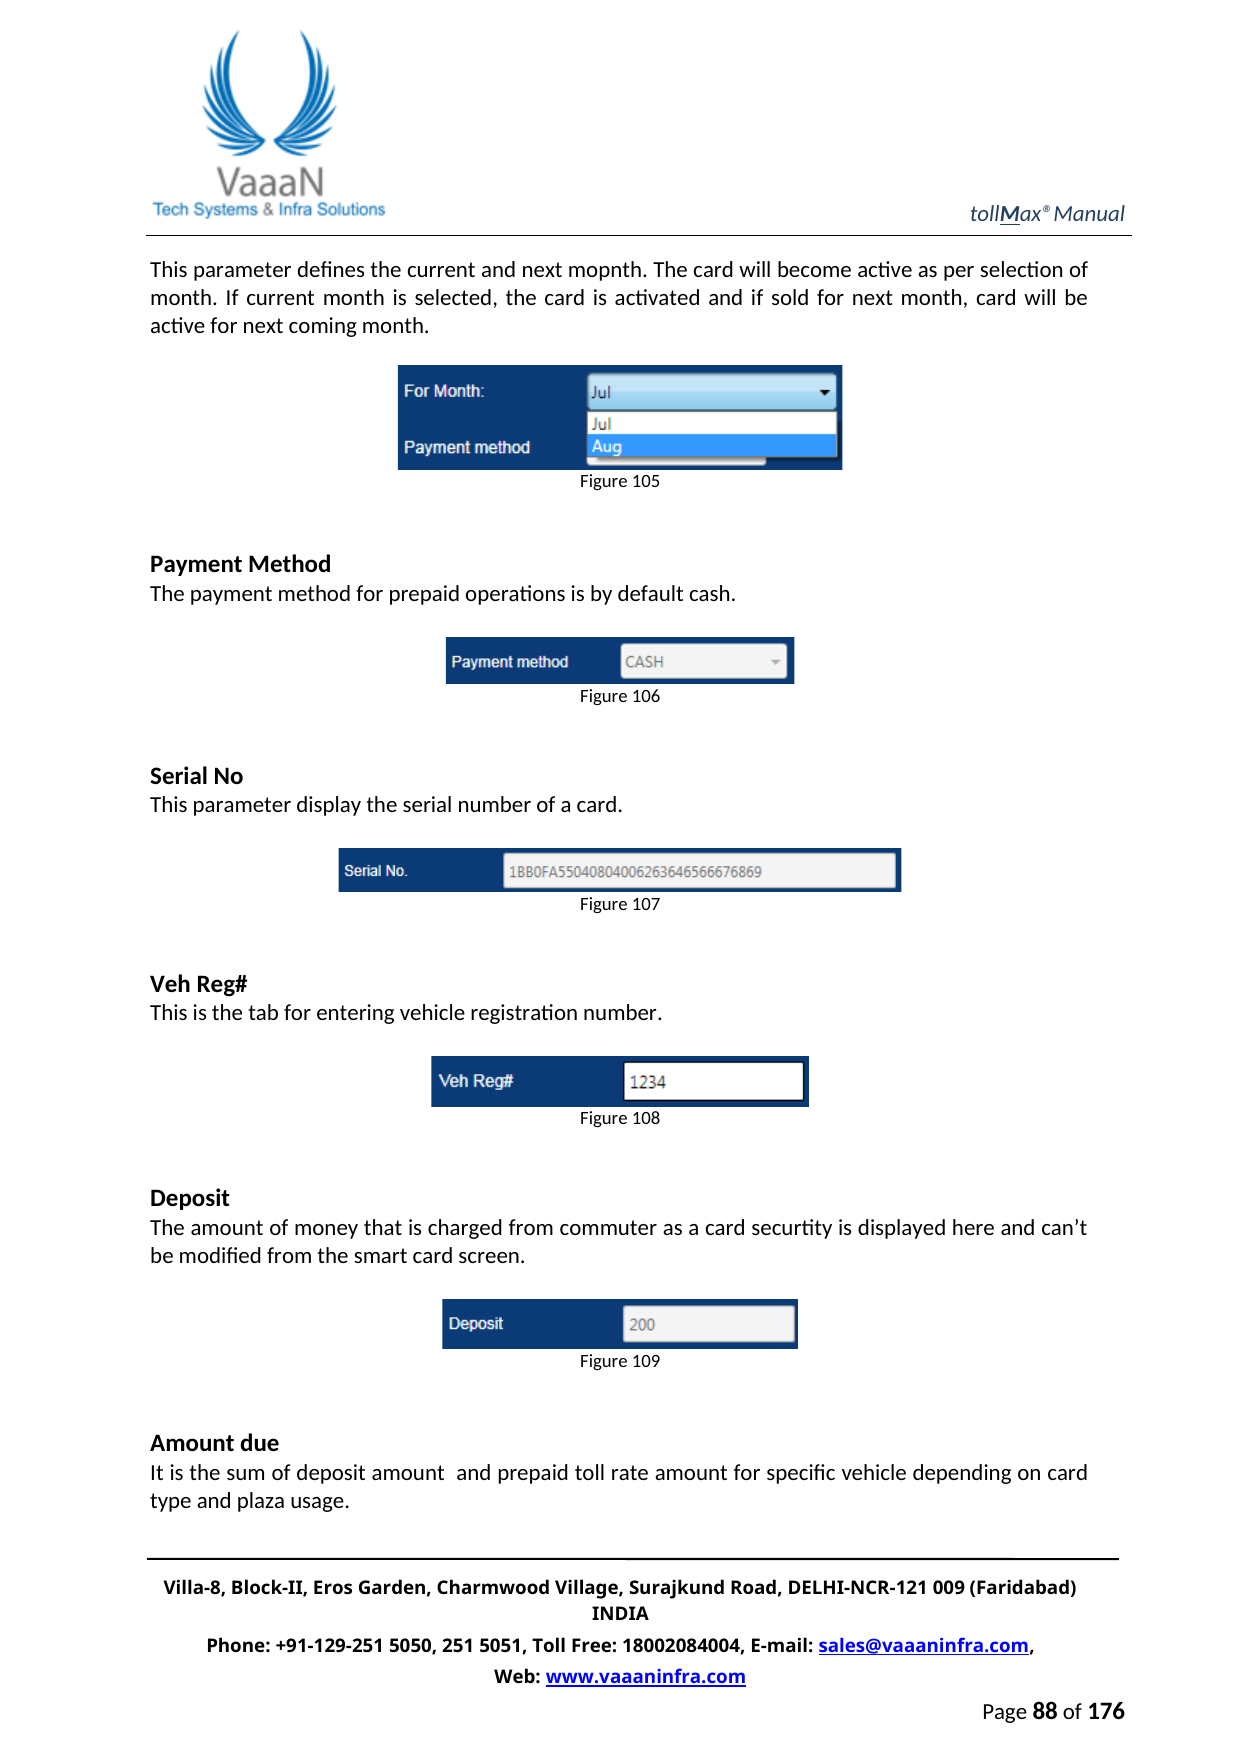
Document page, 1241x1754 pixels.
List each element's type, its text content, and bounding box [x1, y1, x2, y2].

text Serial No [150, 760, 1090, 790]
picture [431, 1056, 809, 1107]
text Payment Method [150, 548, 1090, 579]
text Deposit [150, 1182, 1090, 1213]
text Figure 109 [150, 1349, 1090, 1372]
text It is the sum of deposit amount and prepaid toll rate amount for specific vehicle depending on card type and plaza usage. [150, 1458, 1090, 1514]
text This is the tab for entering vehicle registration number. [150, 998, 1090, 1026]
text Figure 107 [150, 892, 1090, 915]
text The amount of money that is charged from commuter as a card securtity is displayed here and can’t be modified from the smart card screen. [150, 1213, 1090, 1269]
picture [397, 365, 843, 470]
text Figure 105 [150, 470, 1090, 493]
text This parameter defines the current and next mopnth. The card will become active as per selection of month. If current month is selected, the card is activated and if sold for next month, card will be active for next coming month. [150, 256, 1090, 339]
text This parameter display the serial number of a card. [150, 790, 1090, 818]
text Veh Reg# [150, 968, 1090, 998]
picture [338, 848, 902, 892]
picture [445, 637, 795, 684]
picture [442, 1299, 798, 1349]
text Amount due [150, 1427, 1090, 1458]
picture [150, 28, 389, 222]
text Figure 106 [150, 684, 1090, 707]
text Figure 108 [150, 1106, 1090, 1129]
text The payment method for prepaid operations is by default cash. [150, 579, 1090, 607]
